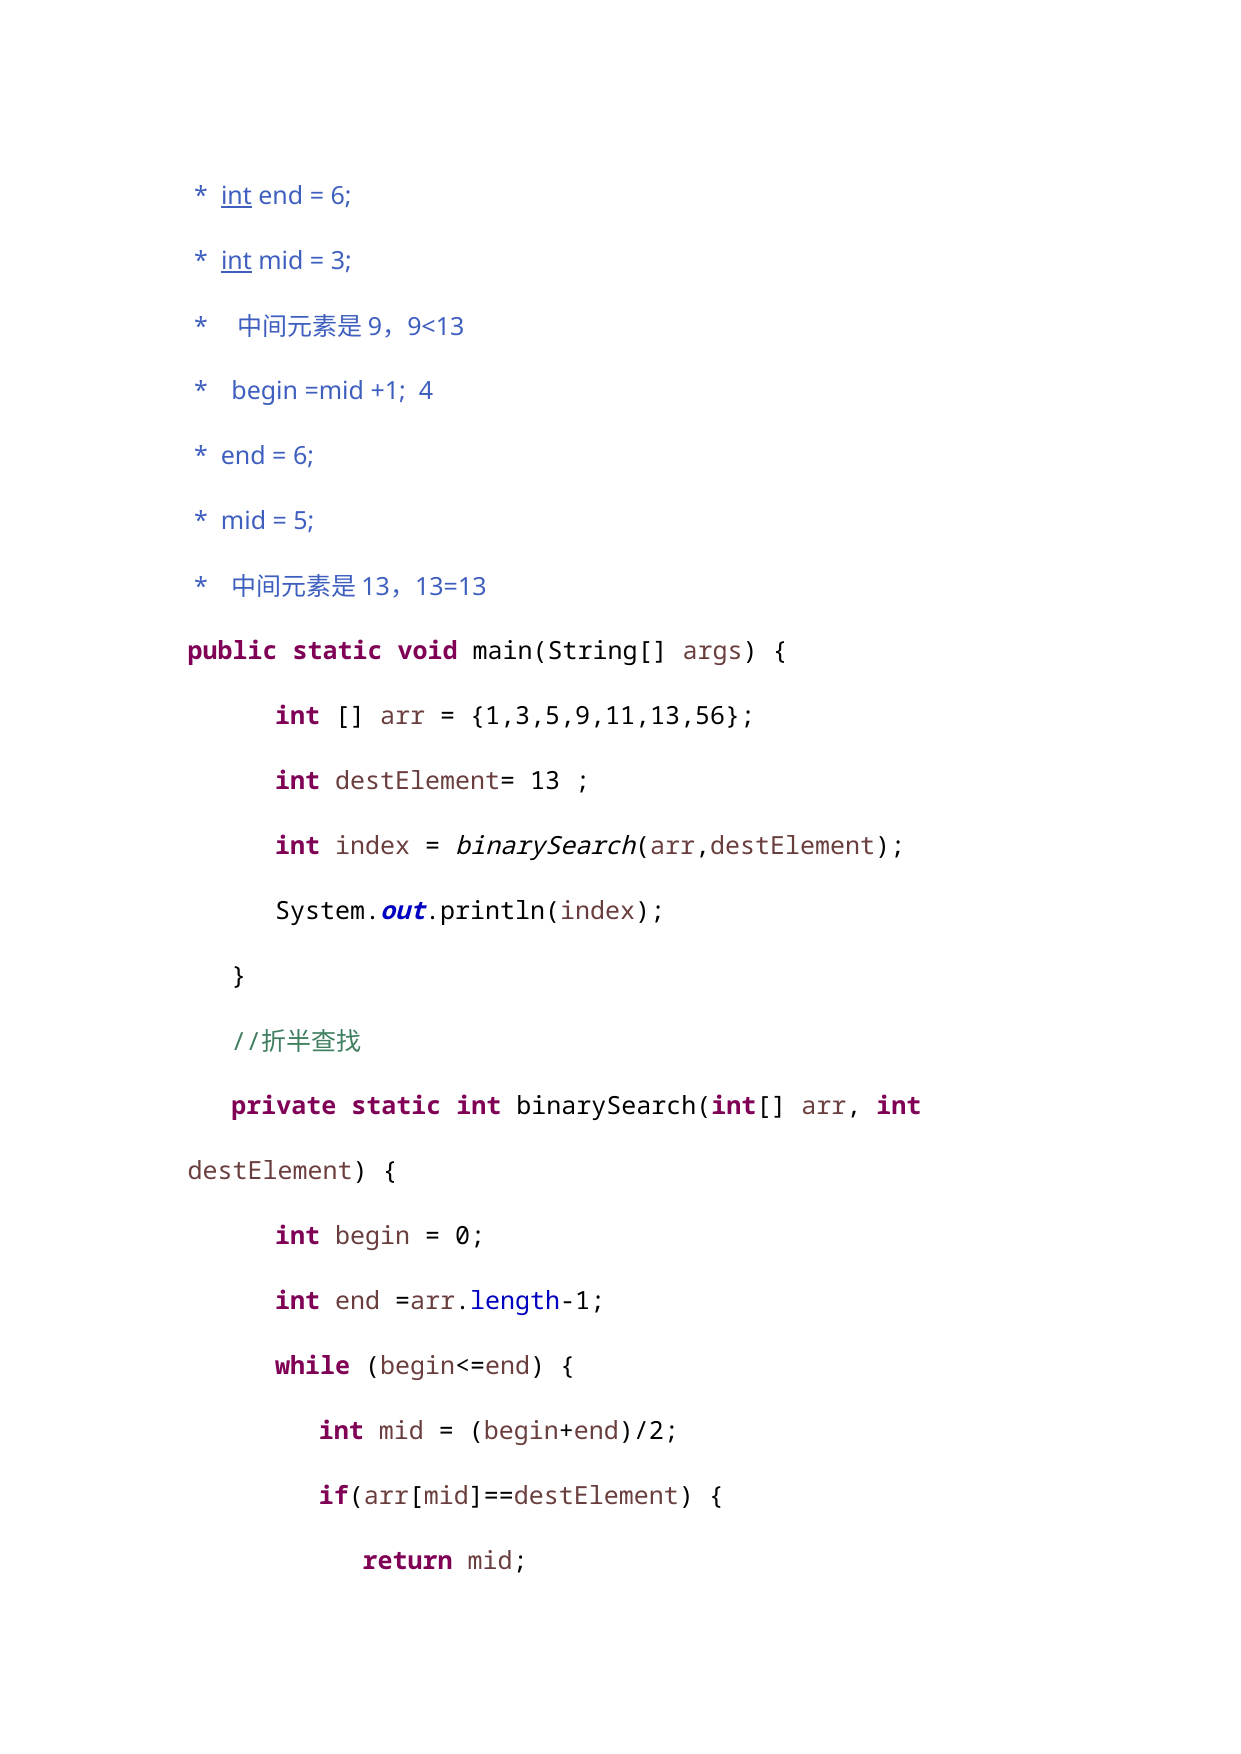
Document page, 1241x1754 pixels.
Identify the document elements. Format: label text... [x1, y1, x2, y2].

text int destElement= 13 ; [187, 747, 1053, 812]
text * int end = 6; [187, 162, 1053, 227]
text while (begin<=end) { [187, 1332, 1053, 1397]
text //折半查找 [187, 1007, 1053, 1072]
text int index = binarySearch(arr,destElement); [187, 812, 1053, 877]
text * end = 6; [187, 422, 1053, 487]
text * mid = 5; [187, 487, 1053, 552]
text System.out.println(index); [187, 877, 1053, 942]
text * 中间元素是9，9<13 [187, 292, 1053, 357]
text public static void main(String[] args) { [187, 617, 1053, 682]
text private static int binarySearch(int[] arr, int destElement) { [187, 1072, 1053, 1202]
text int [] arr = {1,3,5,9,11,13,56}; [187, 682, 1053, 747]
text * int mid = 3; [187, 227, 1053, 292]
text } [187, 942, 1053, 1007]
text if(arr[mid]==destElement) { [187, 1462, 1053, 1527]
text int end =arr.length-1; [187, 1267, 1053, 1332]
text * 中间元素是13，13=13 [187, 552, 1053, 617]
text int begin = 0; [187, 1202, 1053, 1267]
text * begin =mid +1; 4 [187, 357, 1053, 422]
text int mid = (begin+end)/2; [187, 1397, 1053, 1462]
text return mid; [187, 1527, 1053, 1592]
